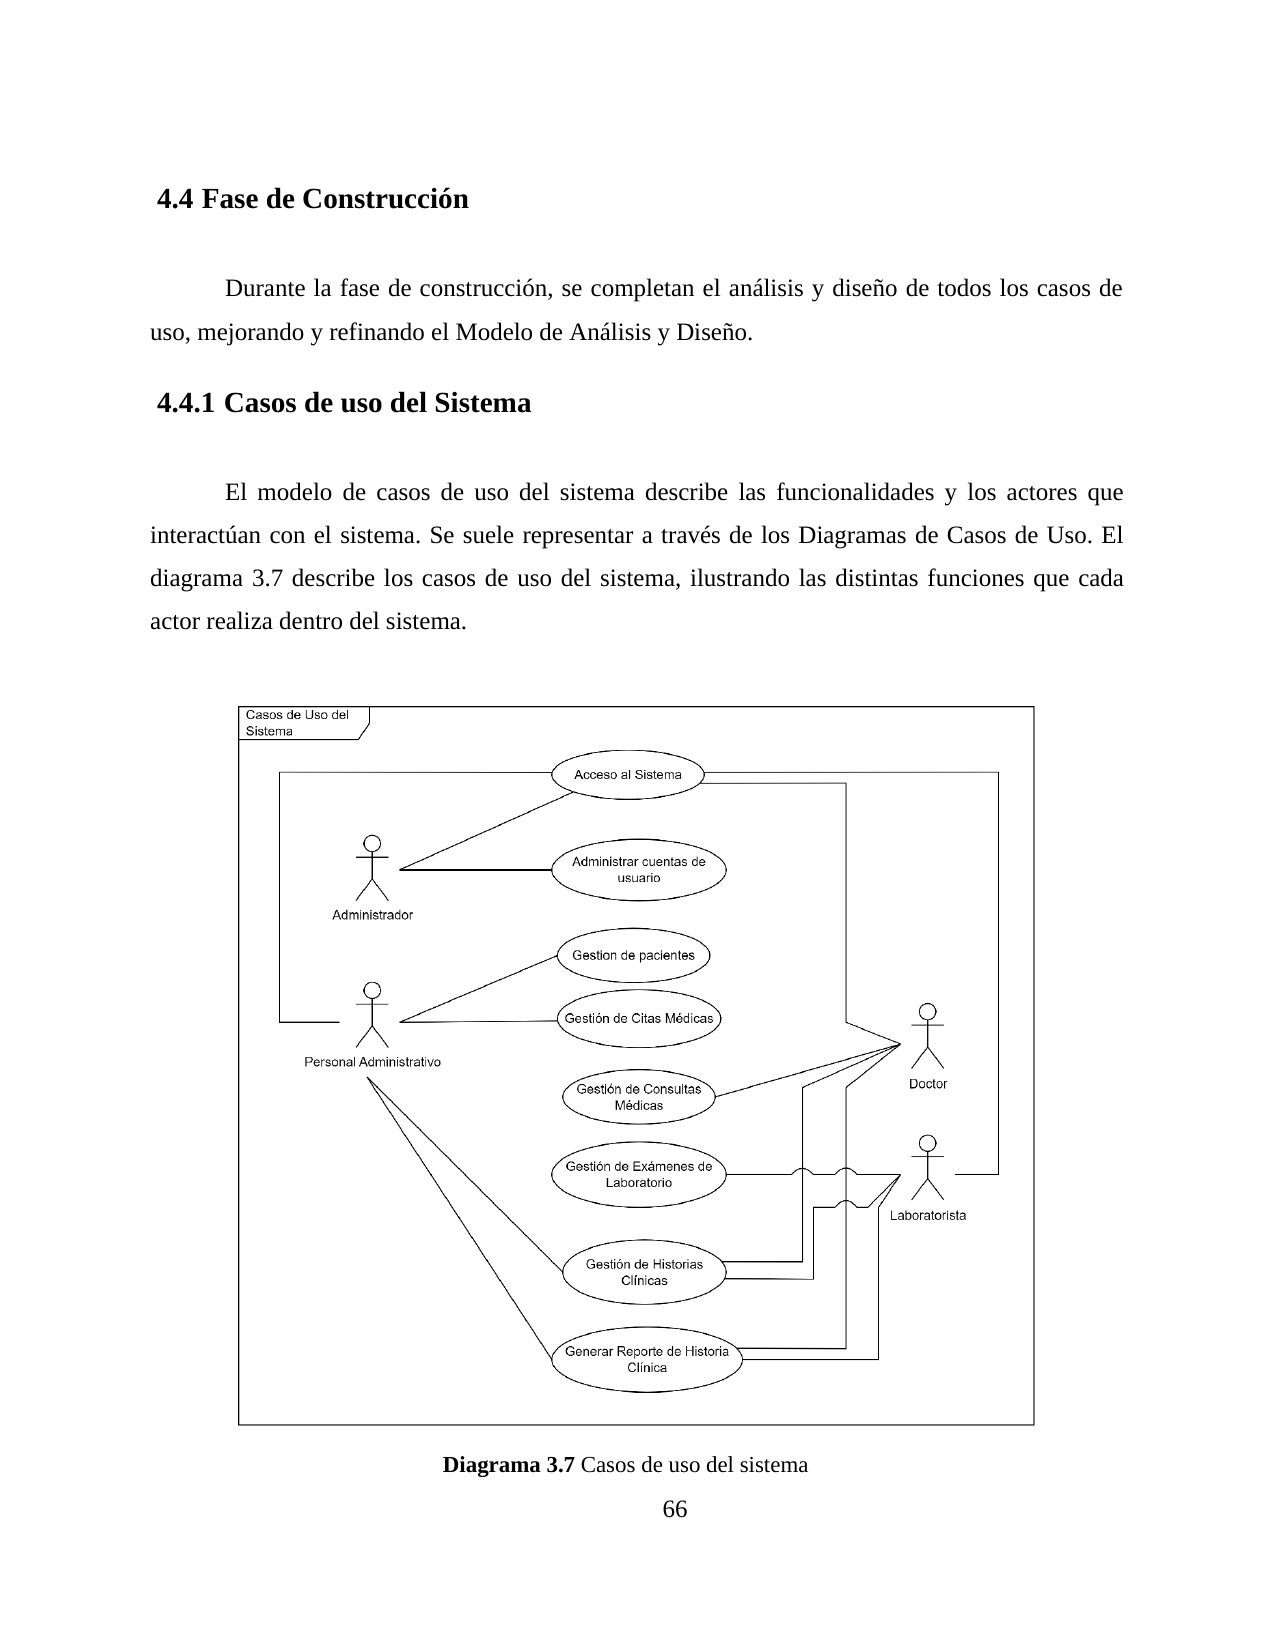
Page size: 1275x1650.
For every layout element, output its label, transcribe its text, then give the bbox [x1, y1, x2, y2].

text El modelo de casos de uso del sistema describe las funcionalidades y los actores que interactúan con el sistema. Se suele representar a través de los Diagramas de Casos de Uso. El diagrama 3.7 describe los casos de uso del sistema, ilustrando las distintas funciones que cada actor realiza dentro del sistema. [150, 477, 1125, 635]
picture [227, 695, 1044, 1436]
subtitle Fase de Construcción [157, 181, 1125, 215]
subtitle Casos de uso del Sistema [157, 385, 1125, 418]
text Durante la fase de construcción, se completan el análisis y diseño de todos los casos de uso, mejorando y refinando el Modelo de Análisis y Diseño. [150, 273, 1125, 345]
